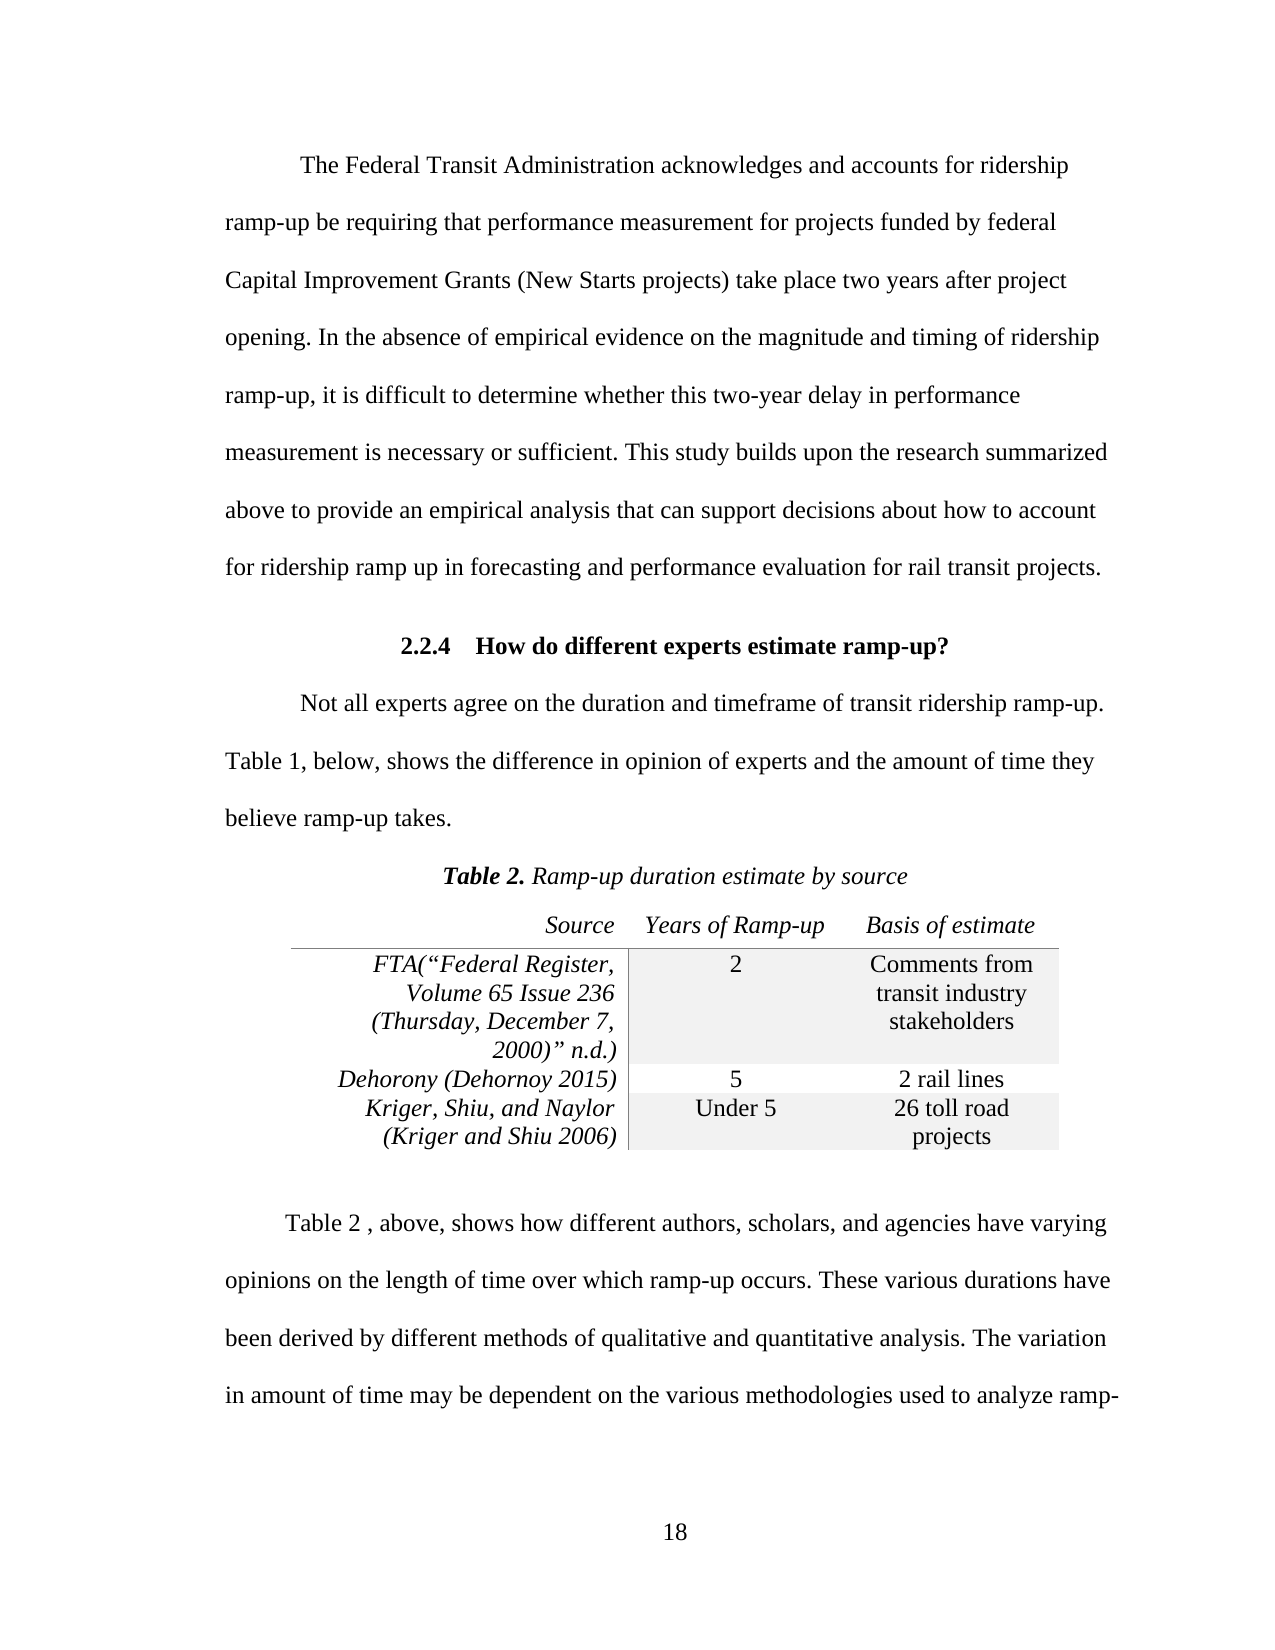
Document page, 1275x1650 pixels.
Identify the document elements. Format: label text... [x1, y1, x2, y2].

table_cell Under 5 [629, 1093, 844, 1150]
text Not all experts agree on the duration and timeframe of transit ridership ramp-up. Table 1, below, shows the difference in opinion of experts and the amount of time they believe ramp-up takes. [225, 688, 1125, 832]
table_header Basis of estimate [844, 910, 1059, 948]
subtitle How do different experts estimate ramp-up? [225, 631, 1125, 659]
table_cell Comments from transit industry stakeholders [844, 949, 1059, 1064]
table_cell Kriger, Shiu, and Naylor (Kriger and Shiu 2006) [291, 1093, 628, 1150]
table_cell 2 [629, 949, 844, 1064]
table_cell FTA(“Federal Register, Volume 65 Issue 236 (Thursday, December 7, 2000)” n.d.) [291, 949, 628, 1064]
text Table 2. Ramp-up duration estimate by source [225, 861, 1125, 889]
table_cell 5 [629, 1064, 844, 1093]
table_cell 2 rail lines [844, 1064, 1059, 1093]
table_cell Dehorony (Dehornoy 2015) [291, 1064, 628, 1093]
table_cell 26 toll road projects [844, 1093, 1059, 1150]
table_header Years of Ramp-up [628, 910, 844, 948]
table_header Source [291, 910, 628, 948]
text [225, 1208, 1125, 1409]
text The Federal Transit Administration acknowledges and accounts for ridership ramp-up be requiring that performance measurement for projects funded by federal Capital Improvement Grants (New Starts projects) take place two years after project opening. In the absence of empirical evidence on the magnitude and timing of ridership ramp-up, it is difficult to determine whether this two-year delay in performance measurement is necessary or sufficient. This study builds upon the research summarized above to provide an empirical analysis that can support decisions about how to account for ridership ramp up in forecasting and performance evaluation for rail transit projects. [225, 150, 1125, 581]
